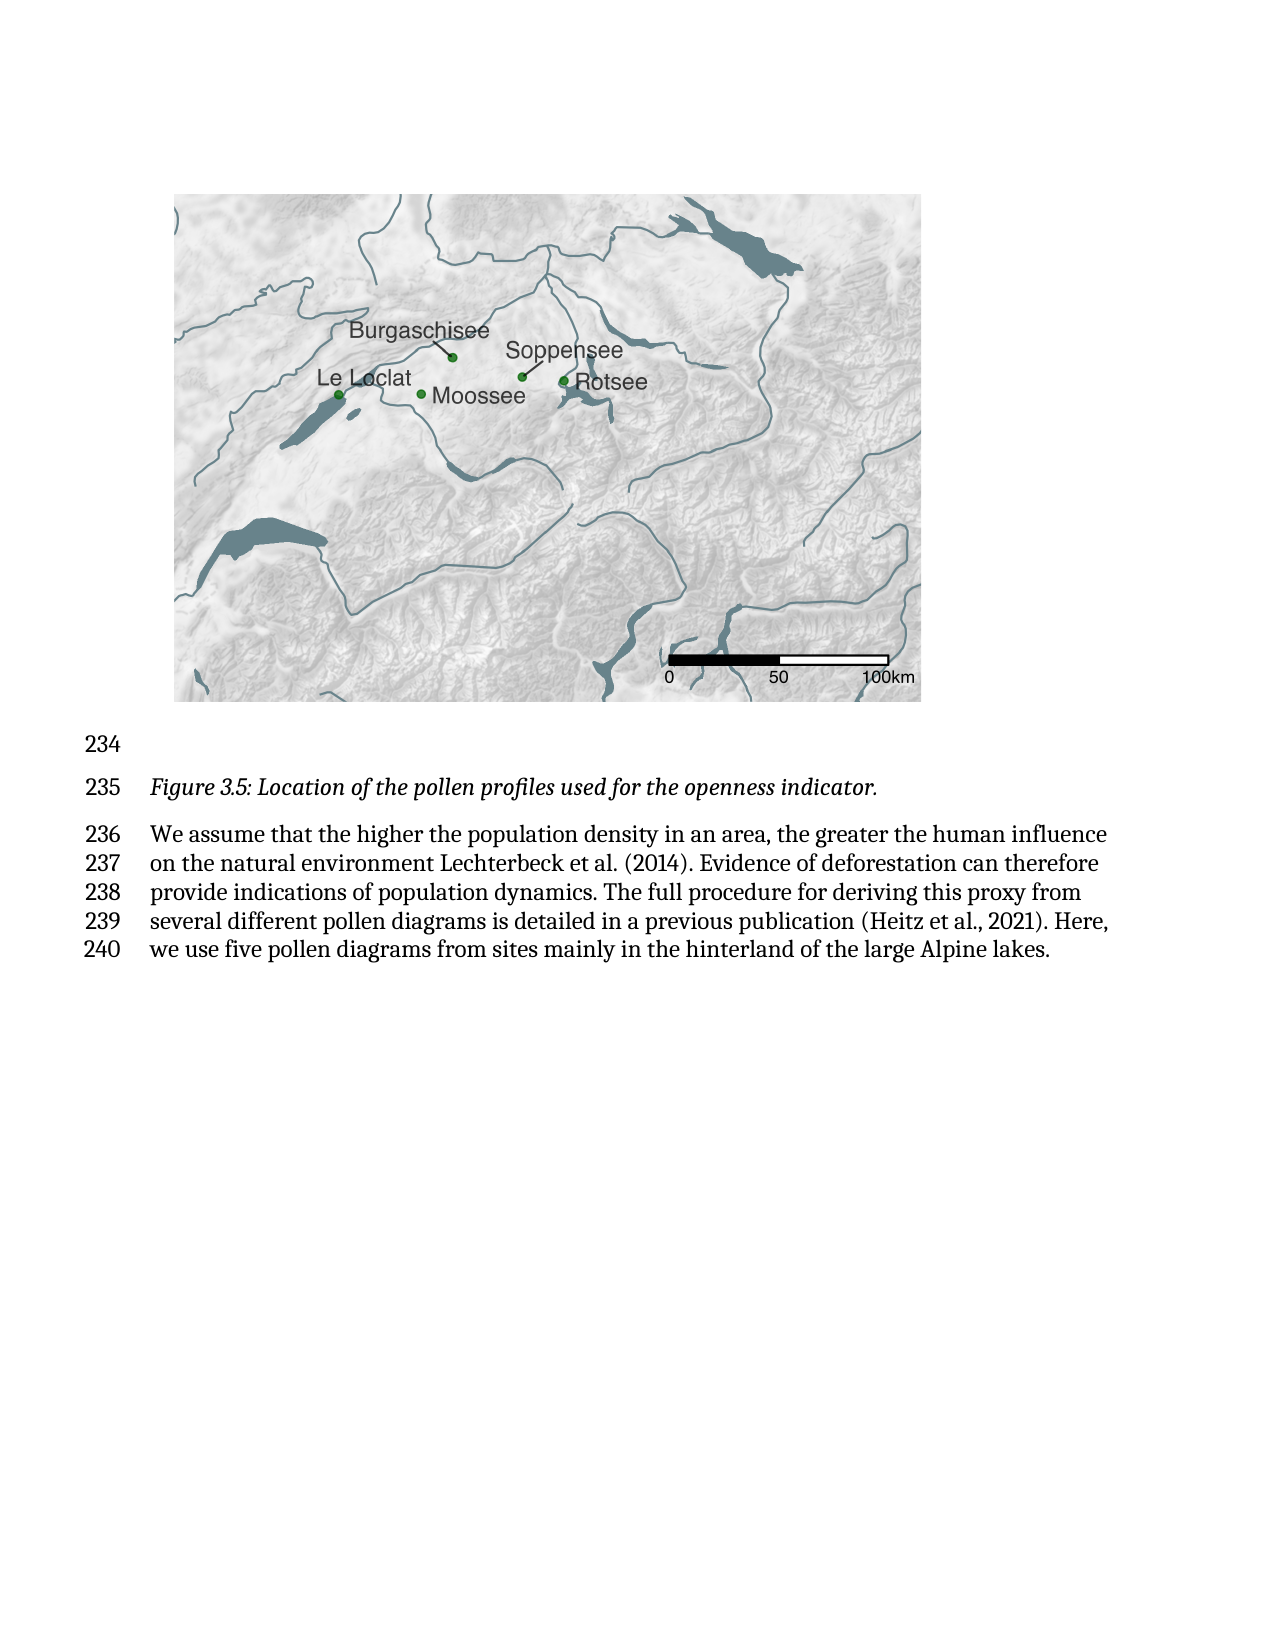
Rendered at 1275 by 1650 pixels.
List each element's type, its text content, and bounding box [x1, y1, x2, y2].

picture [168, 150, 922, 752]
text We assume that the higher the population density in an area, the greater the human influence on the natural environment Lechterbeck et al. (2014). Evidence of deforestation can therefore provide indications of population dynamics. The full procedure for deriving this proxy from several different pollen diagrams is detailed in a previous publication (Heitz et al., 2021). Here, we use five pollen diagrams from sites mainly in the hinterland of the large Alpine lakes. [150, 820, 1125, 964]
text Figure 3.5: Location of the pollen profiles used for the openness indicator. [150, 773, 1125, 802]
